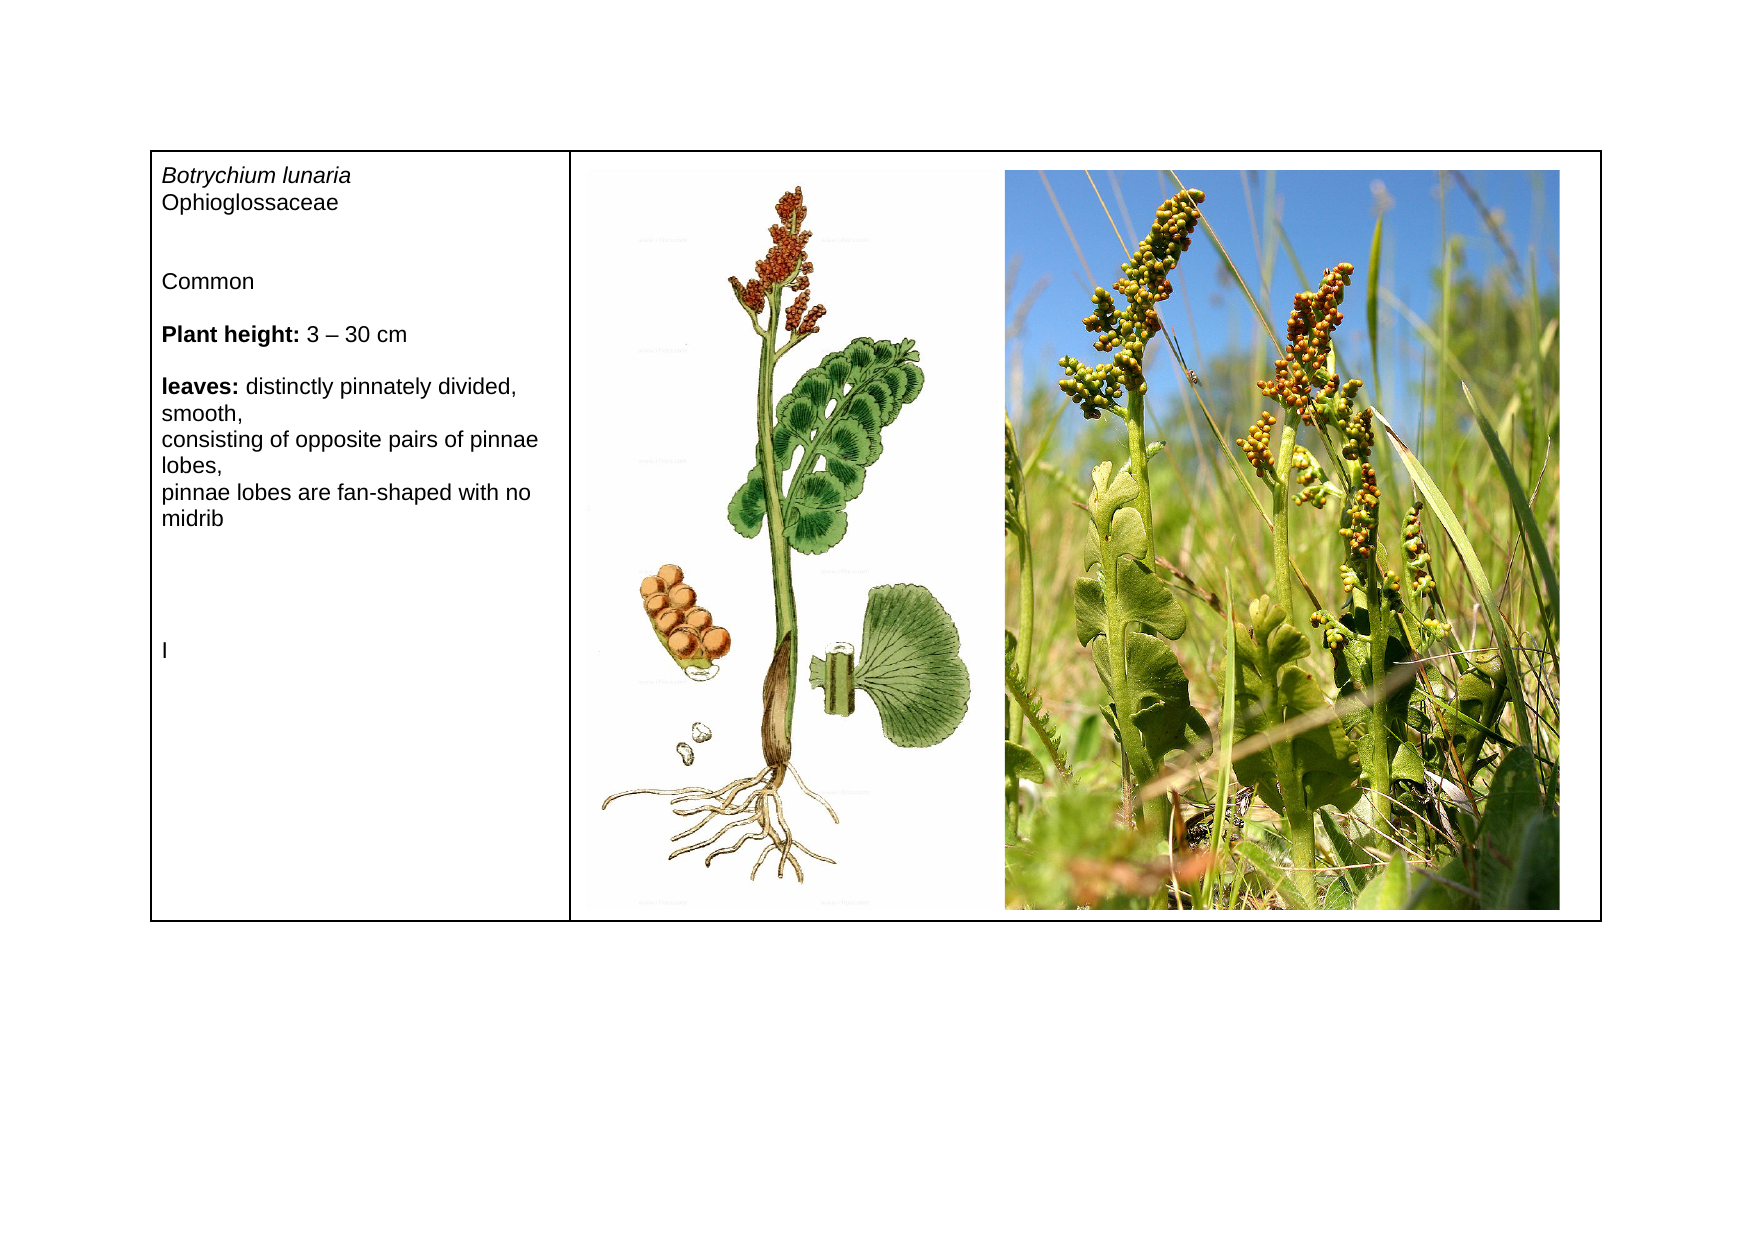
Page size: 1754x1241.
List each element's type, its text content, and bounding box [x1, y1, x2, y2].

table_header [571, 152, 1600, 920]
picture [580, 162, 999, 910]
picture [1004, 170, 1560, 910]
table_header Botrychium lunaria Ophioglossaceae Common Plant height: 3 – 30 cm leaves: distinctly pinnately divided, smooth, consisting of opposite pairs of pinnae lobes, pinnae lobes are fan-shaped with no midrib I [152, 152, 569, 920]
